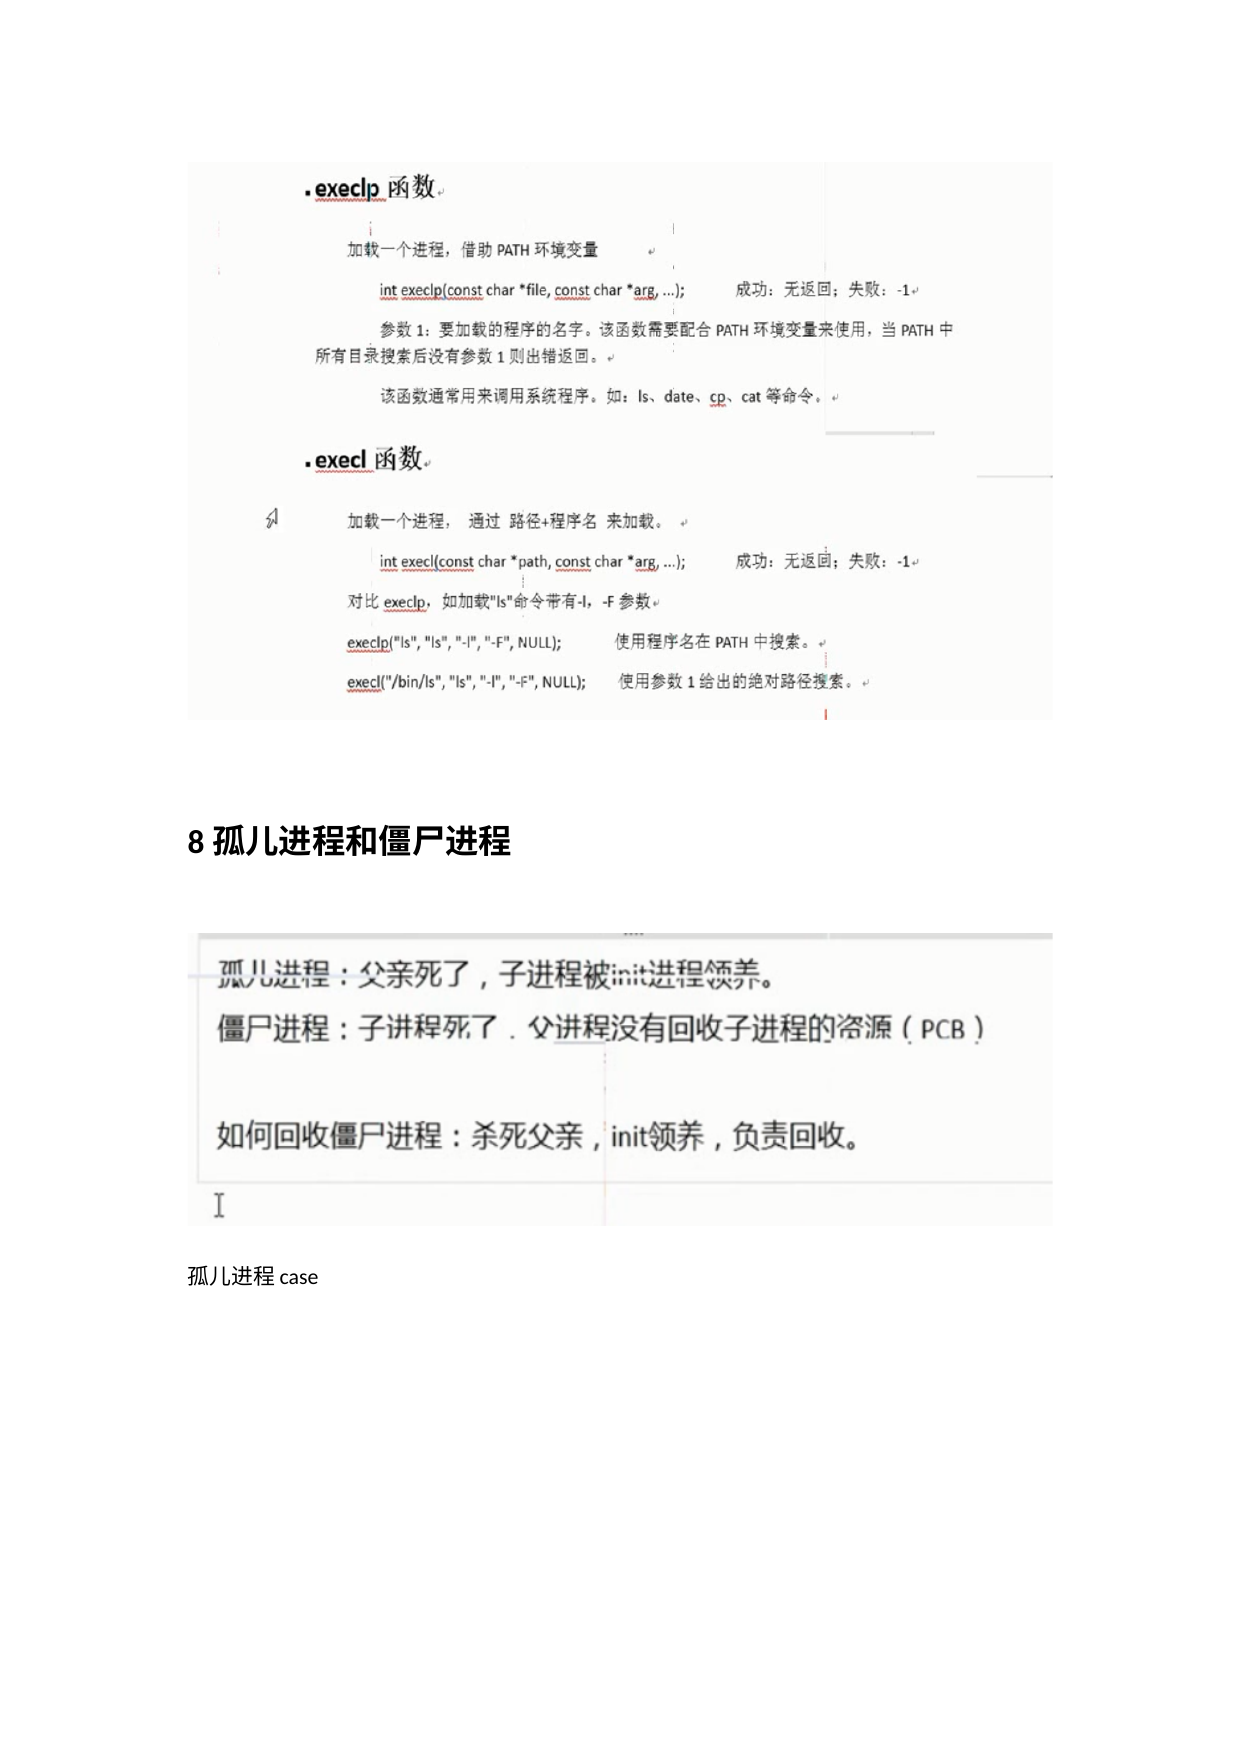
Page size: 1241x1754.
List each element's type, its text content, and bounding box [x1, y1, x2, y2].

picture [187, 933, 1053, 1226]
subtitle 8 孤儿进程和僵尸进程 [187, 807, 1053, 872]
picture [187, 162, 1053, 720]
text 孤儿进程case [187, 1259, 1053, 1291]
